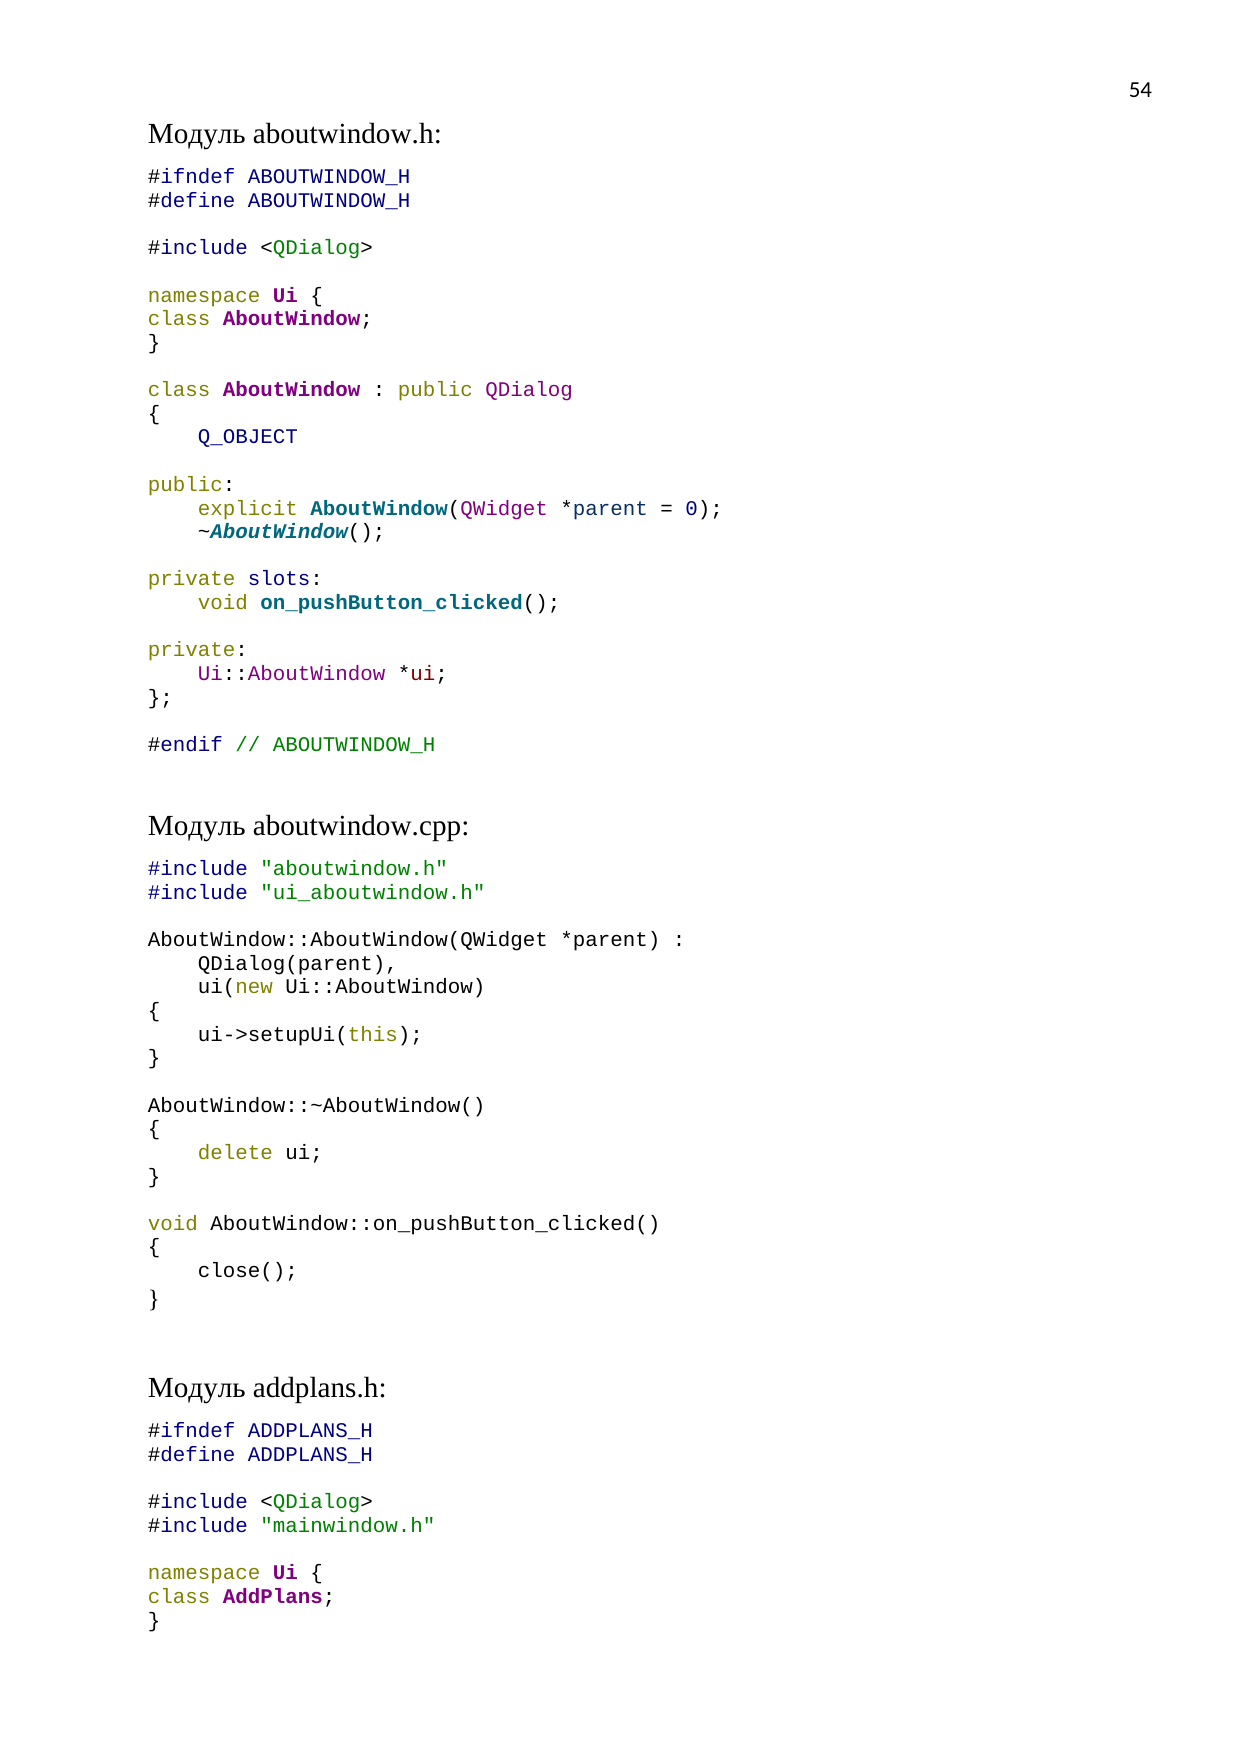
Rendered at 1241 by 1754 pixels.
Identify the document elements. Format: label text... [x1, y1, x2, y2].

text ui(new Ui::AboutWindow) [148, 976, 1152, 1000]
text namespace Ui { [148, 285, 1152, 308]
text } [148, 1047, 1152, 1071]
text AboutWindow::AboutWindow(QWidget *parent) : [148, 929, 1152, 953]
text #define ABOUTWINDOW_H [148, 190, 1152, 214]
text Модуль addplans.h: [148, 1370, 1152, 1404]
text QDialog(parent), [148, 953, 1152, 976]
text void AboutWindow::on_pushButton_clicked() [148, 1213, 1152, 1237]
text Модуль aboutwindow.cpp: [148, 808, 1152, 841]
text AboutWindow::~AboutWindow() [148, 1095, 1152, 1118]
text { [148, 1237, 1152, 1260]
text { [148, 1118, 1152, 1142]
text explicit AboutWindow(QWidget *parent = 0); [148, 497, 1152, 521]
text class AddPlans; [148, 1586, 1152, 1609]
text #ifndef ABOUTWINDOW_H [148, 166, 1152, 190]
text Ui::AboutWindow *ui; [148, 663, 1152, 687]
text }; [148, 687, 1152, 710]
text #endif // ABOUTWINDOW_H [148, 734, 1152, 758]
text } [148, 332, 1152, 356]
text private slots: [148, 568, 1152, 592]
text { [148, 403, 1152, 427]
text #include "mainwindow.h" [148, 1515, 1152, 1539]
text } [148, 1609, 1152, 1633]
text #define ADDPLANS_H [148, 1444, 1152, 1468]
text class AboutWindow : public QDialog [148, 379, 1152, 403]
text } [148, 1166, 1152, 1189]
text class AboutWindow; [148, 308, 1152, 332]
text void on_pushButton_clicked(); [148, 592, 1152, 616]
text #ifndef ADDPLANS_H [148, 1420, 1152, 1444]
text ui->setupUi(this); [148, 1024, 1152, 1047]
text } [148, 1284, 1152, 1313]
text #include <QDialog> [148, 237, 1152, 261]
text #include "aboutwindow.h" [148, 858, 1152, 882]
text namespace Ui { [148, 1562, 1152, 1586]
text close(); [148, 1260, 1152, 1284]
text Модуль aboutwindow.h: [148, 116, 1152, 150]
text public: [148, 474, 1152, 497]
text Q_OBJECT [148, 427, 1152, 450]
text #include <QDialog> [148, 1491, 1152, 1515]
text ~AboutWindow(); [148, 521, 1152, 545]
text private: [148, 639, 1152, 663]
text #include "ui_aboutwindow.h" [148, 882, 1152, 906]
text delete ui; [148, 1142, 1152, 1166]
text { [148, 1000, 1152, 1024]
